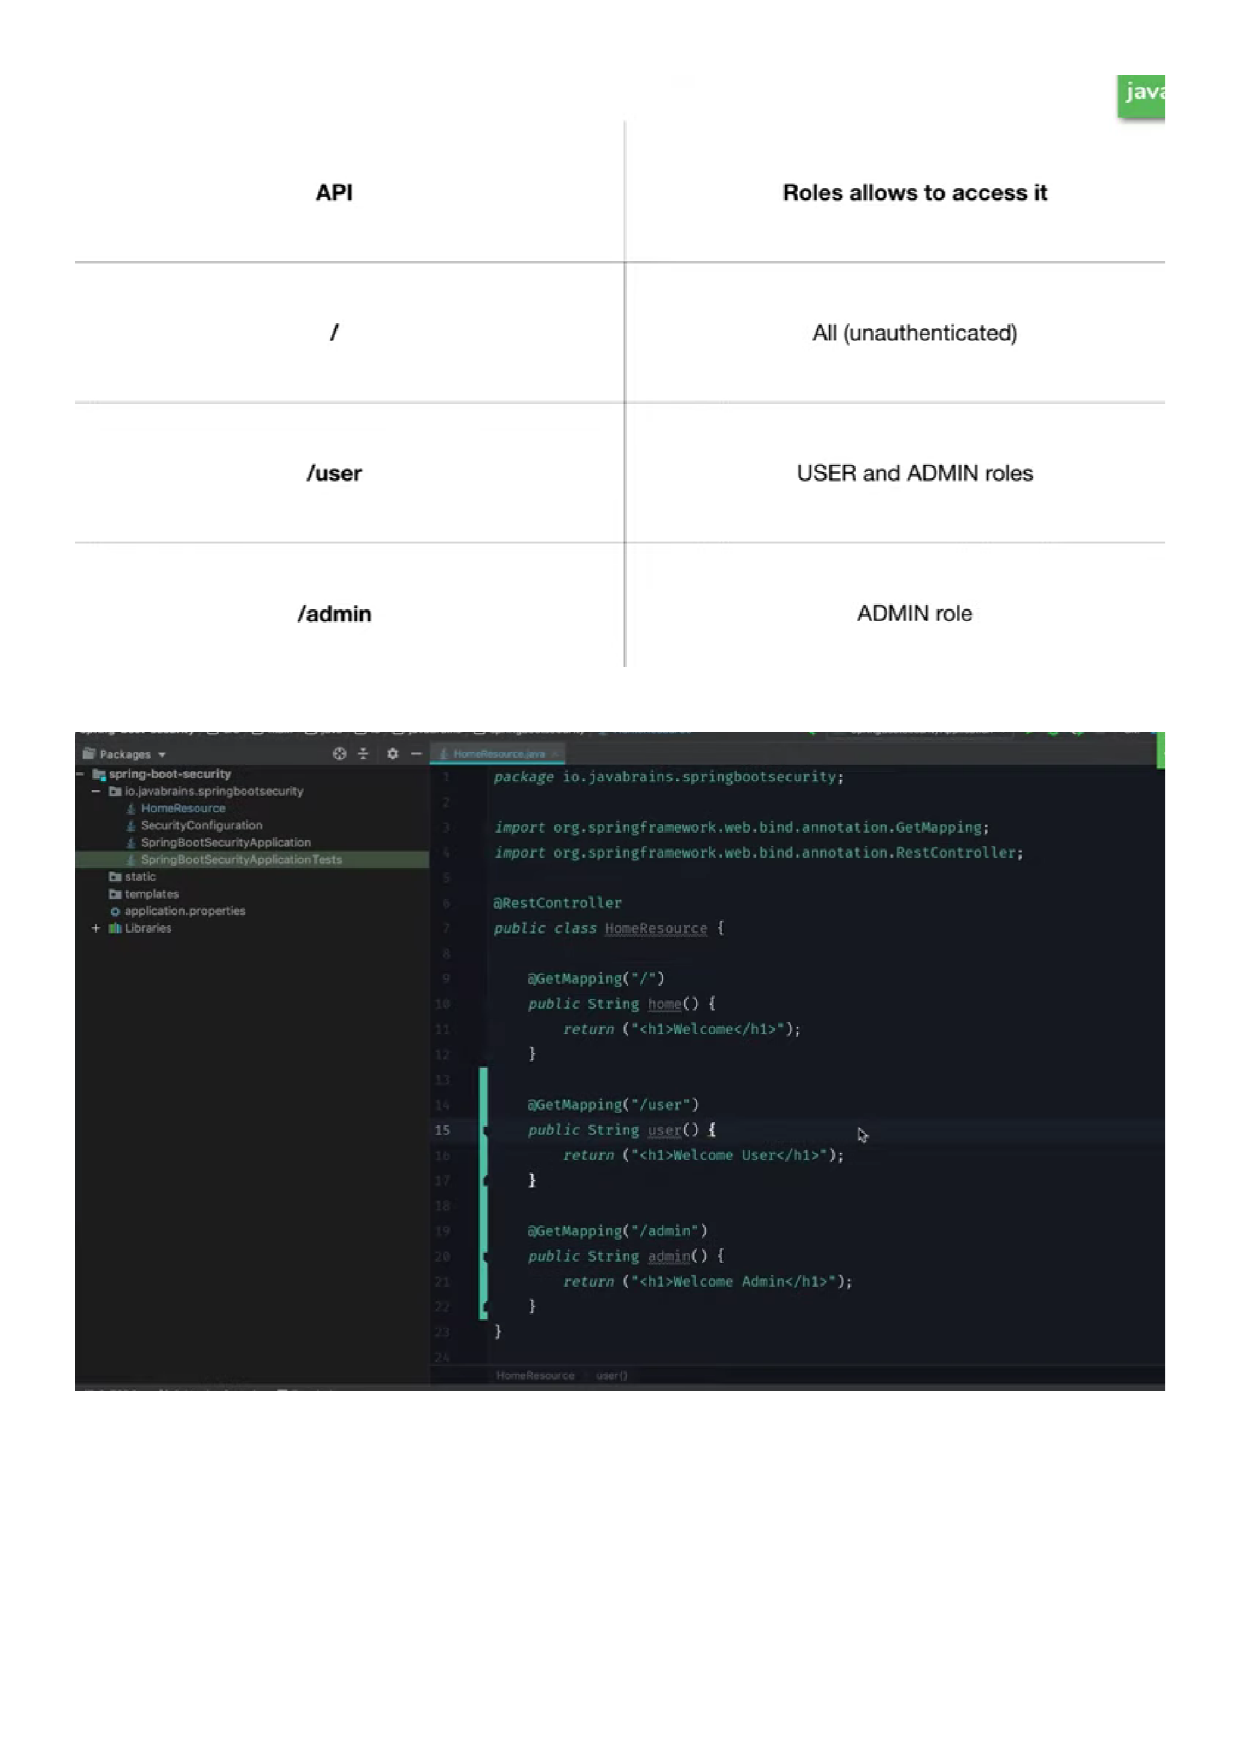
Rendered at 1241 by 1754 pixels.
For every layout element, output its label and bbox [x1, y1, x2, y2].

picture [75, 732, 1166, 1391]
picture [75, 75, 1166, 667]
